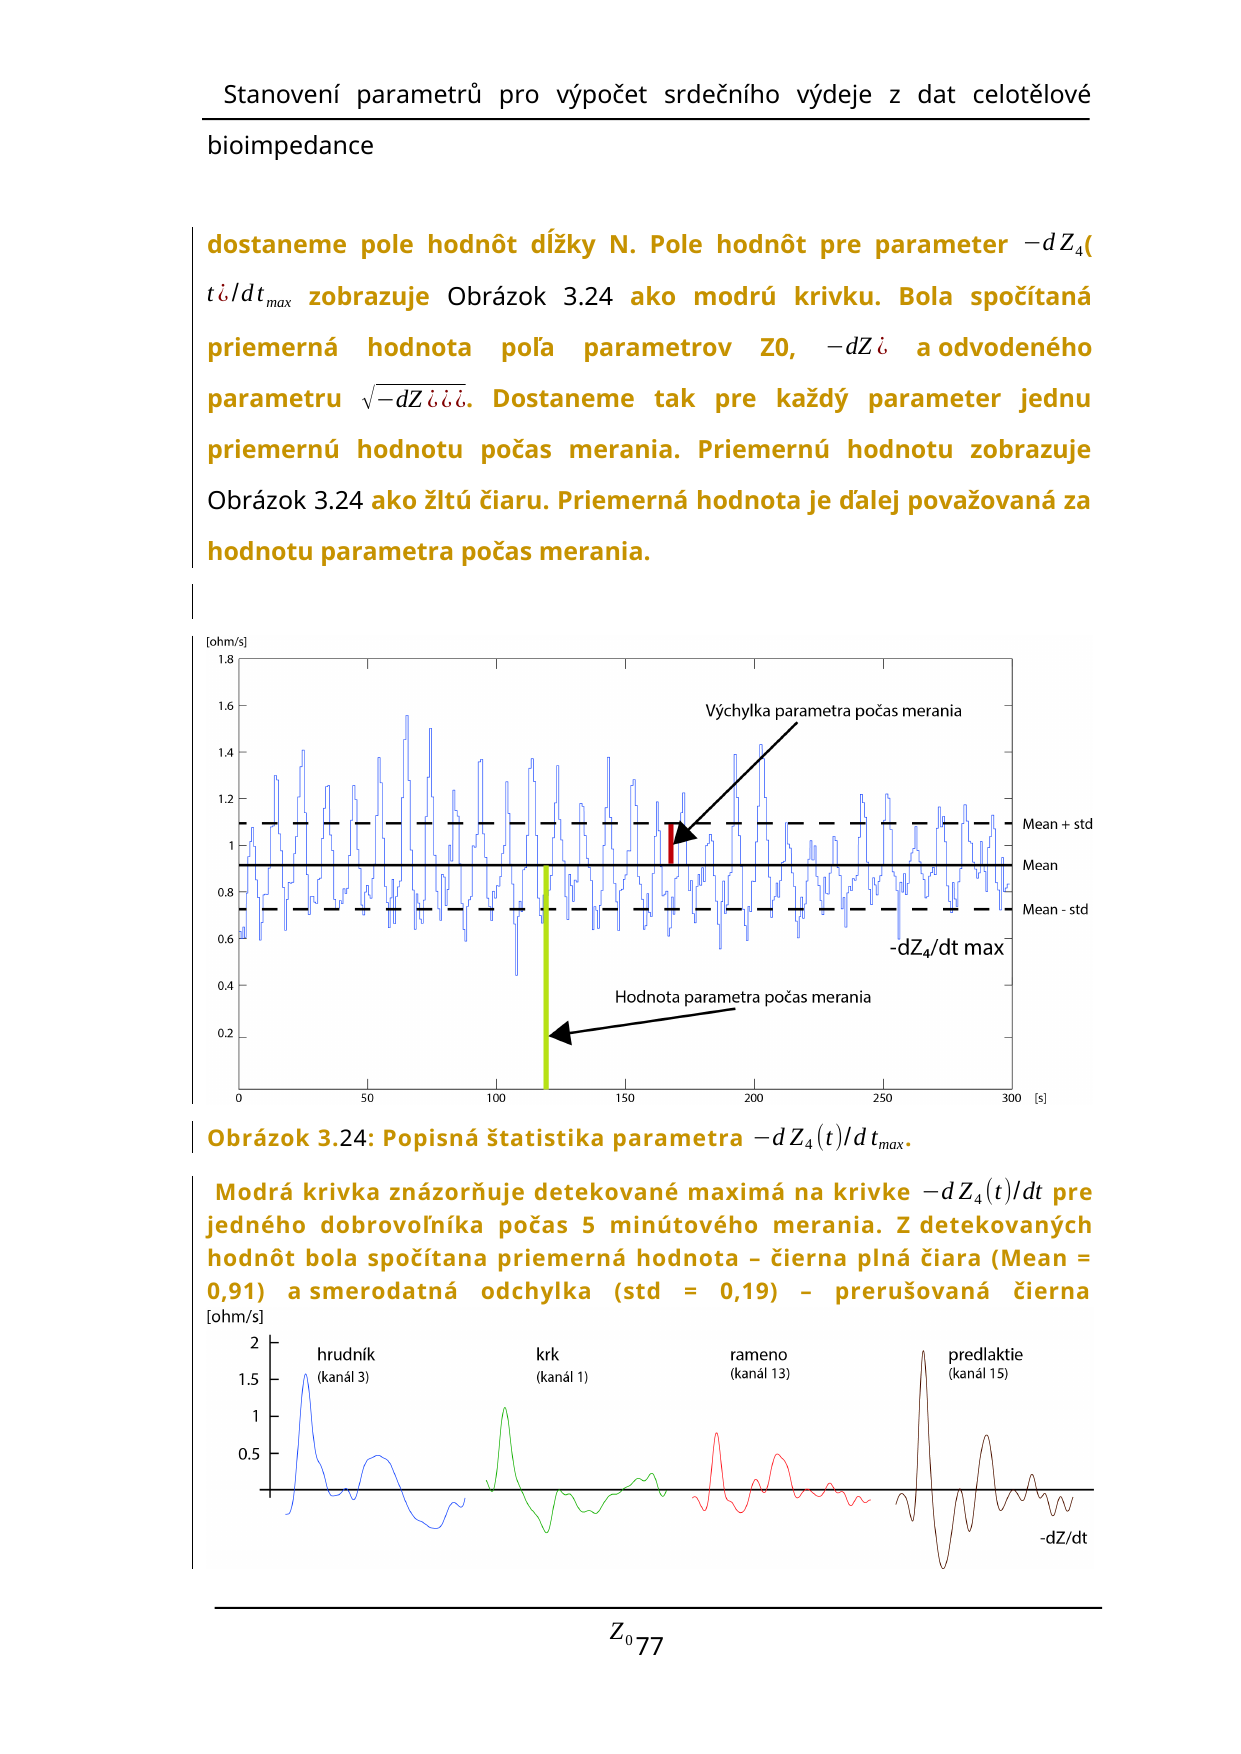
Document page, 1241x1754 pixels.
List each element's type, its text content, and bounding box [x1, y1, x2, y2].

picture [206, 1307, 1094, 1569]
picture [206, 635, 1093, 1105]
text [207, 227, 1092, 567]
